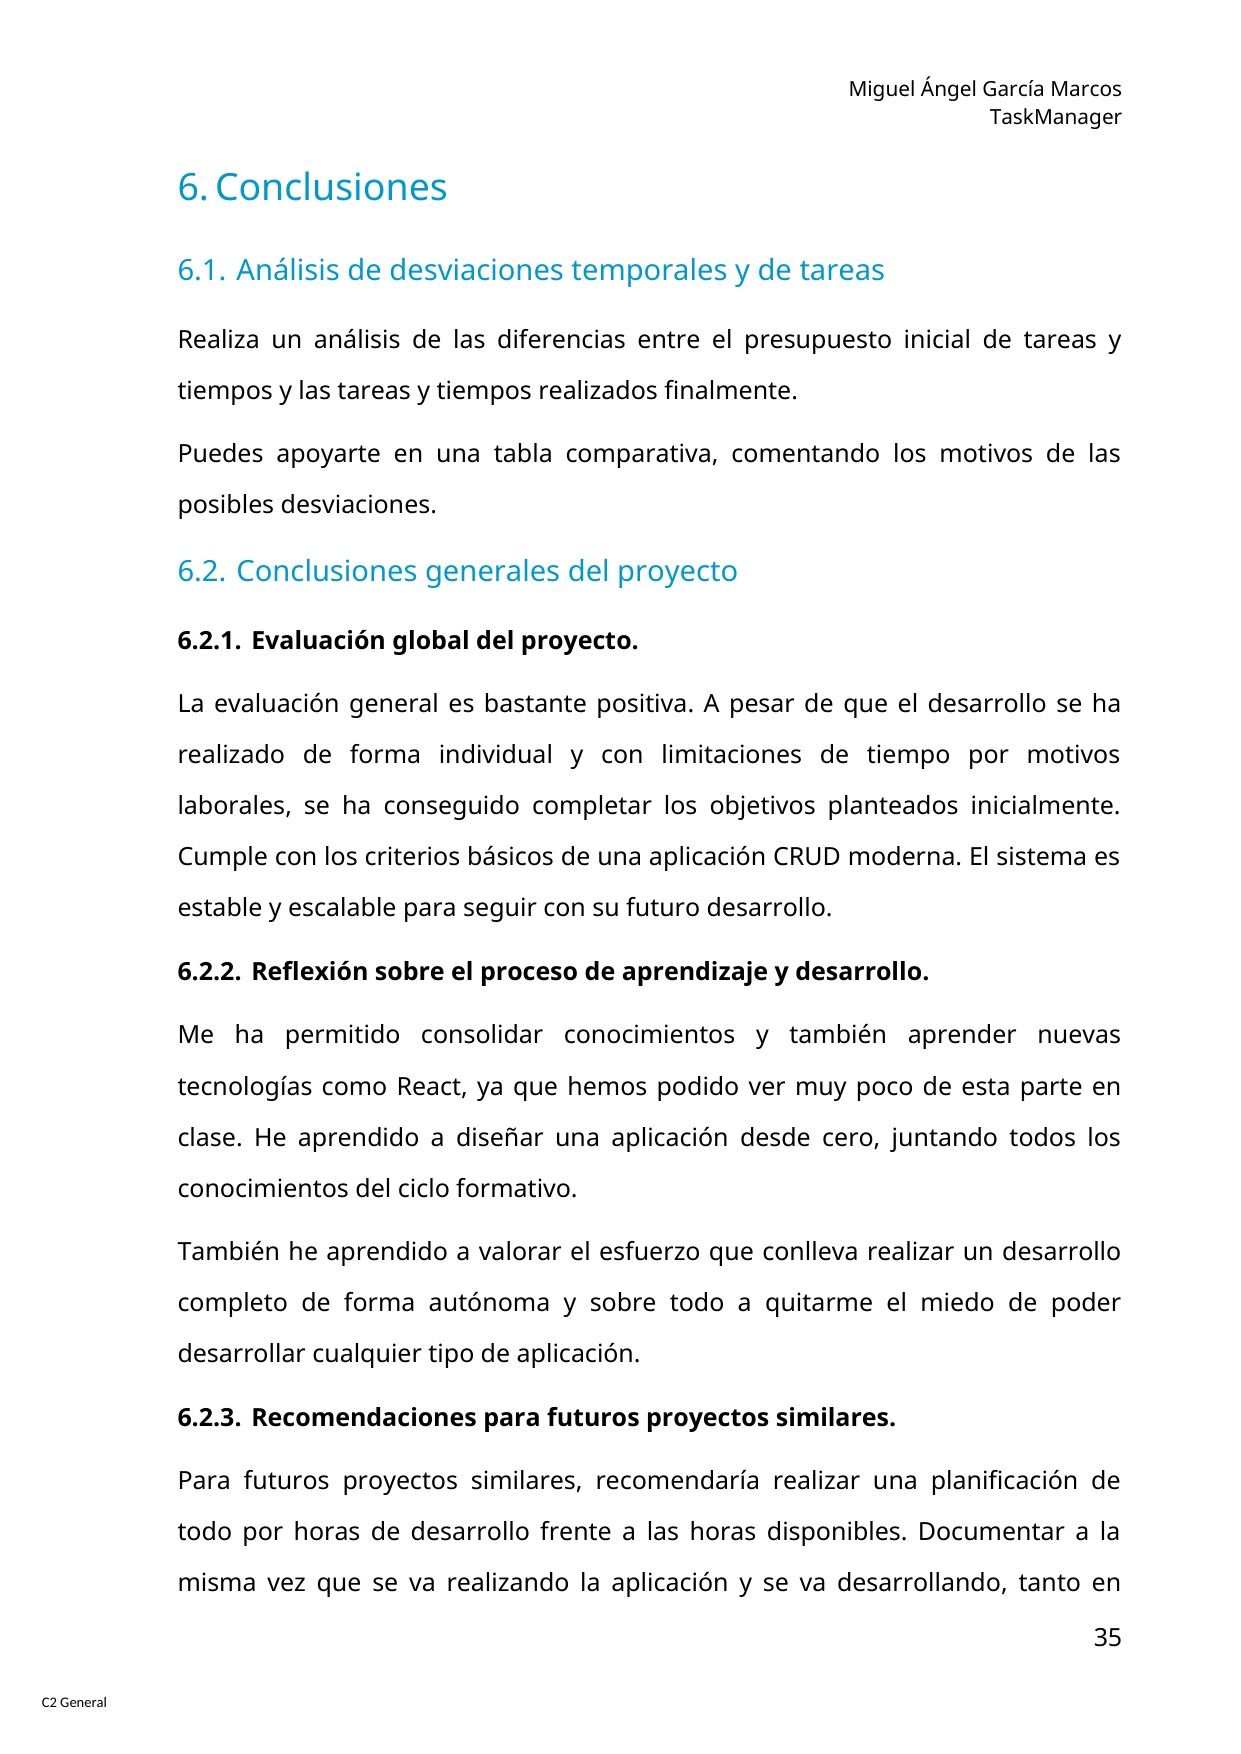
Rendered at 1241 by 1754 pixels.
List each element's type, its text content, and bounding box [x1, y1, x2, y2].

text También he aprendido a valorar el esfuerzo que conlleva realizar un desarrollo completo de forma autónoma y sobre todo a quitarme el miedo de poder desarrollar cualquier tipo de aplicación. [177, 1234, 1122, 1370]
text Realiza un análisis de las diferencias entre el presupuesto inicial de tareas y tiempos y las tareas y tiempos realizados finalmente. [177, 321, 1122, 406]
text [177, 1463, 1122, 1599]
subtitle Conclusiones [177, 160, 1122, 211]
text Puedes apoyarte en una tabla comparativa, comentando los motivos de las posibles desviaciones. [177, 436, 1122, 521]
subtitle Evaluación global del proyecto. [177, 622, 1122, 656]
subtitle Recomendaciones para futuros proyectos similares. [177, 1399, 1122, 1433]
text La evaluación general es bastante positiva. A pesar de que el desarrollo se ha realizado de forma individual y con limitaciones de tiempo por motivos laborales, se ha conseguido completar los objetivos planteados inicialmente. Cumple con los criterios básicos de una aplicación CRUD moderna. El sistema es estable y escalable para seguir con su futuro desarrollo. [177, 686, 1122, 924]
subtitle Reflexión sobre el proceso de aprendizaje y desarrollo. [177, 954, 1122, 988]
subtitle Conclusiones generales del proyecto [177, 550, 1122, 590]
text Me ha permitido consolidar conocimientos y también aprender nuevas tecnologías como React, ya que hemos podido ver muy poco de esta parte en clase. He aprendido a diseñar una aplicación desde cero, juntando todos los conocimientos del ciclo formativo. [177, 1017, 1122, 1204]
subtitle Análisis de desviaciones temporales y de tareas [177, 249, 1122, 289]
